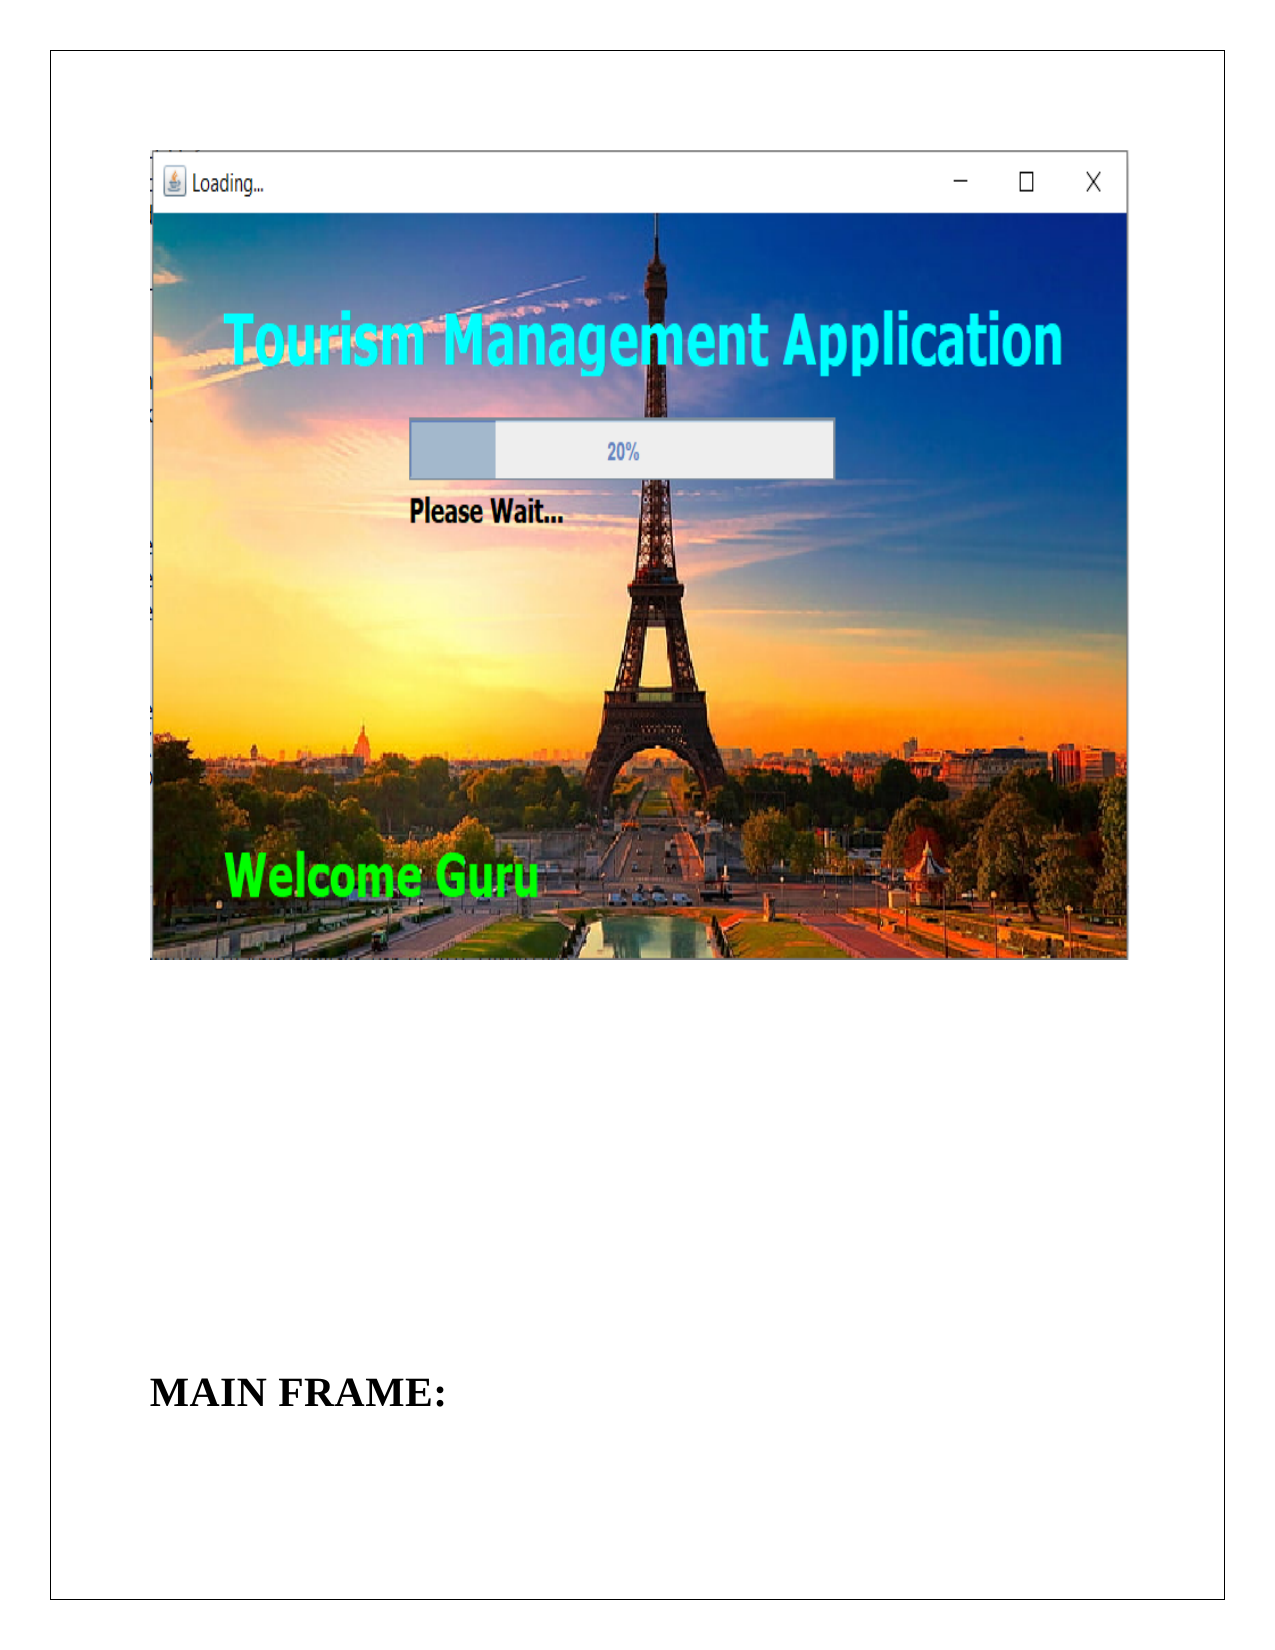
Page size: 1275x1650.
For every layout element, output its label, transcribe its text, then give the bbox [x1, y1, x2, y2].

text MAIN FRAME: [149, 1367, 1125, 1415]
picture [150, 150, 1130, 960]
